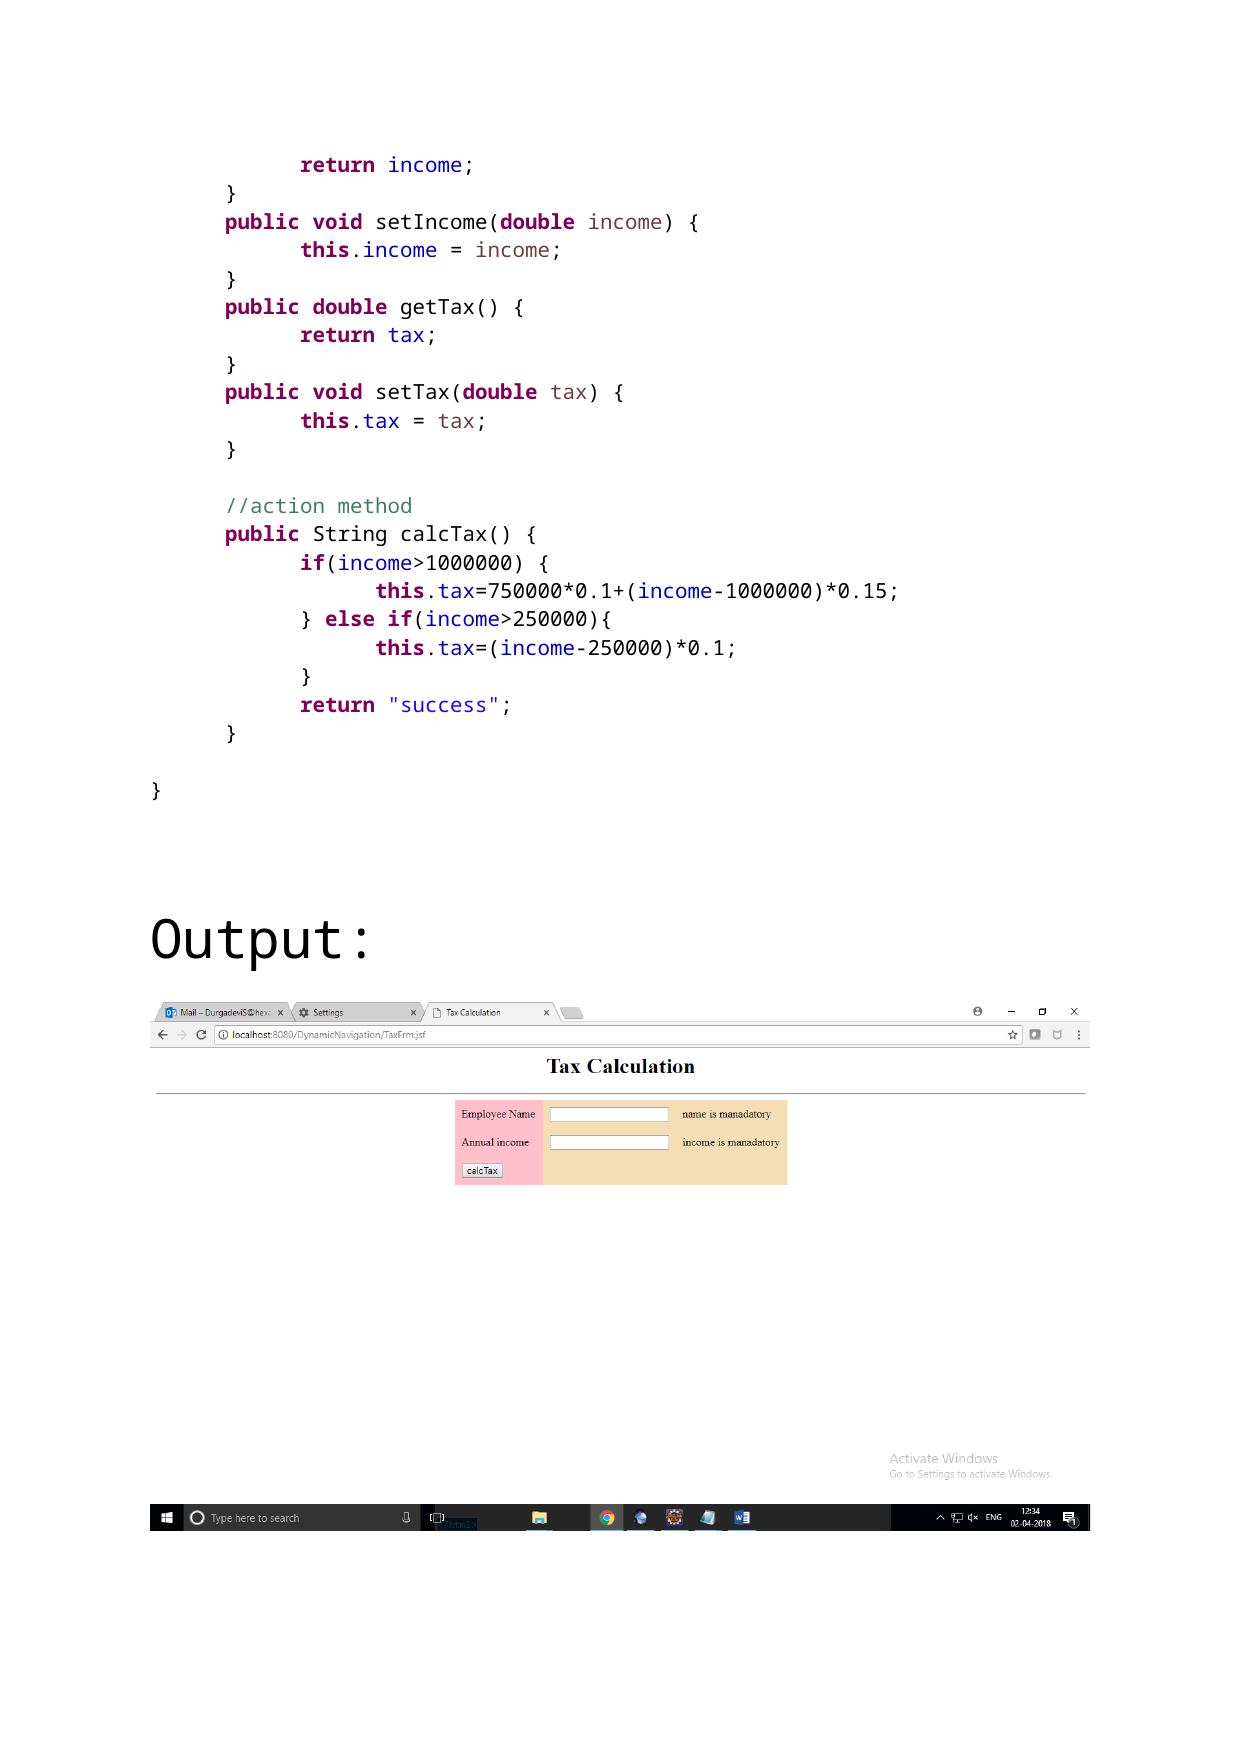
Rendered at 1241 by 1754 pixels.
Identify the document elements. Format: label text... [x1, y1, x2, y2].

text this.tax = tax; [150, 406, 1090, 434]
text public void setIncome(double income) { [150, 207, 1090, 235]
text } [150, 178, 1090, 207]
text this.income = income; [150, 235, 1090, 264]
text } [150, 264, 1090, 292]
text } else if(income>250000){ [150, 604, 1090, 633]
text } [150, 661, 1090, 690]
text this.tax=750000*0.1+(income-1000000)*0.15; [150, 576, 1090, 604]
text if(income>1000000) { [150, 548, 1090, 576]
text public String calcTax() { [150, 519, 1090, 548]
text public void setTax(double tax) { [150, 377, 1090, 406]
text this.tax=(income-250000)*0.1; [150, 633, 1090, 661]
text return "success"; [150, 690, 1090, 718]
text } [150, 434, 1090, 463]
text return tax; [150, 321, 1090, 349]
text return income; [150, 150, 1090, 178]
text Output: [150, 900, 1090, 974]
text } [150, 349, 1090, 377]
text } [150, 775, 1090, 804]
picture [150, 1002, 1091, 1531]
text public double getTax() { [150, 292, 1090, 321]
text //action method [150, 491, 1090, 519]
text } [150, 718, 1090, 747]
